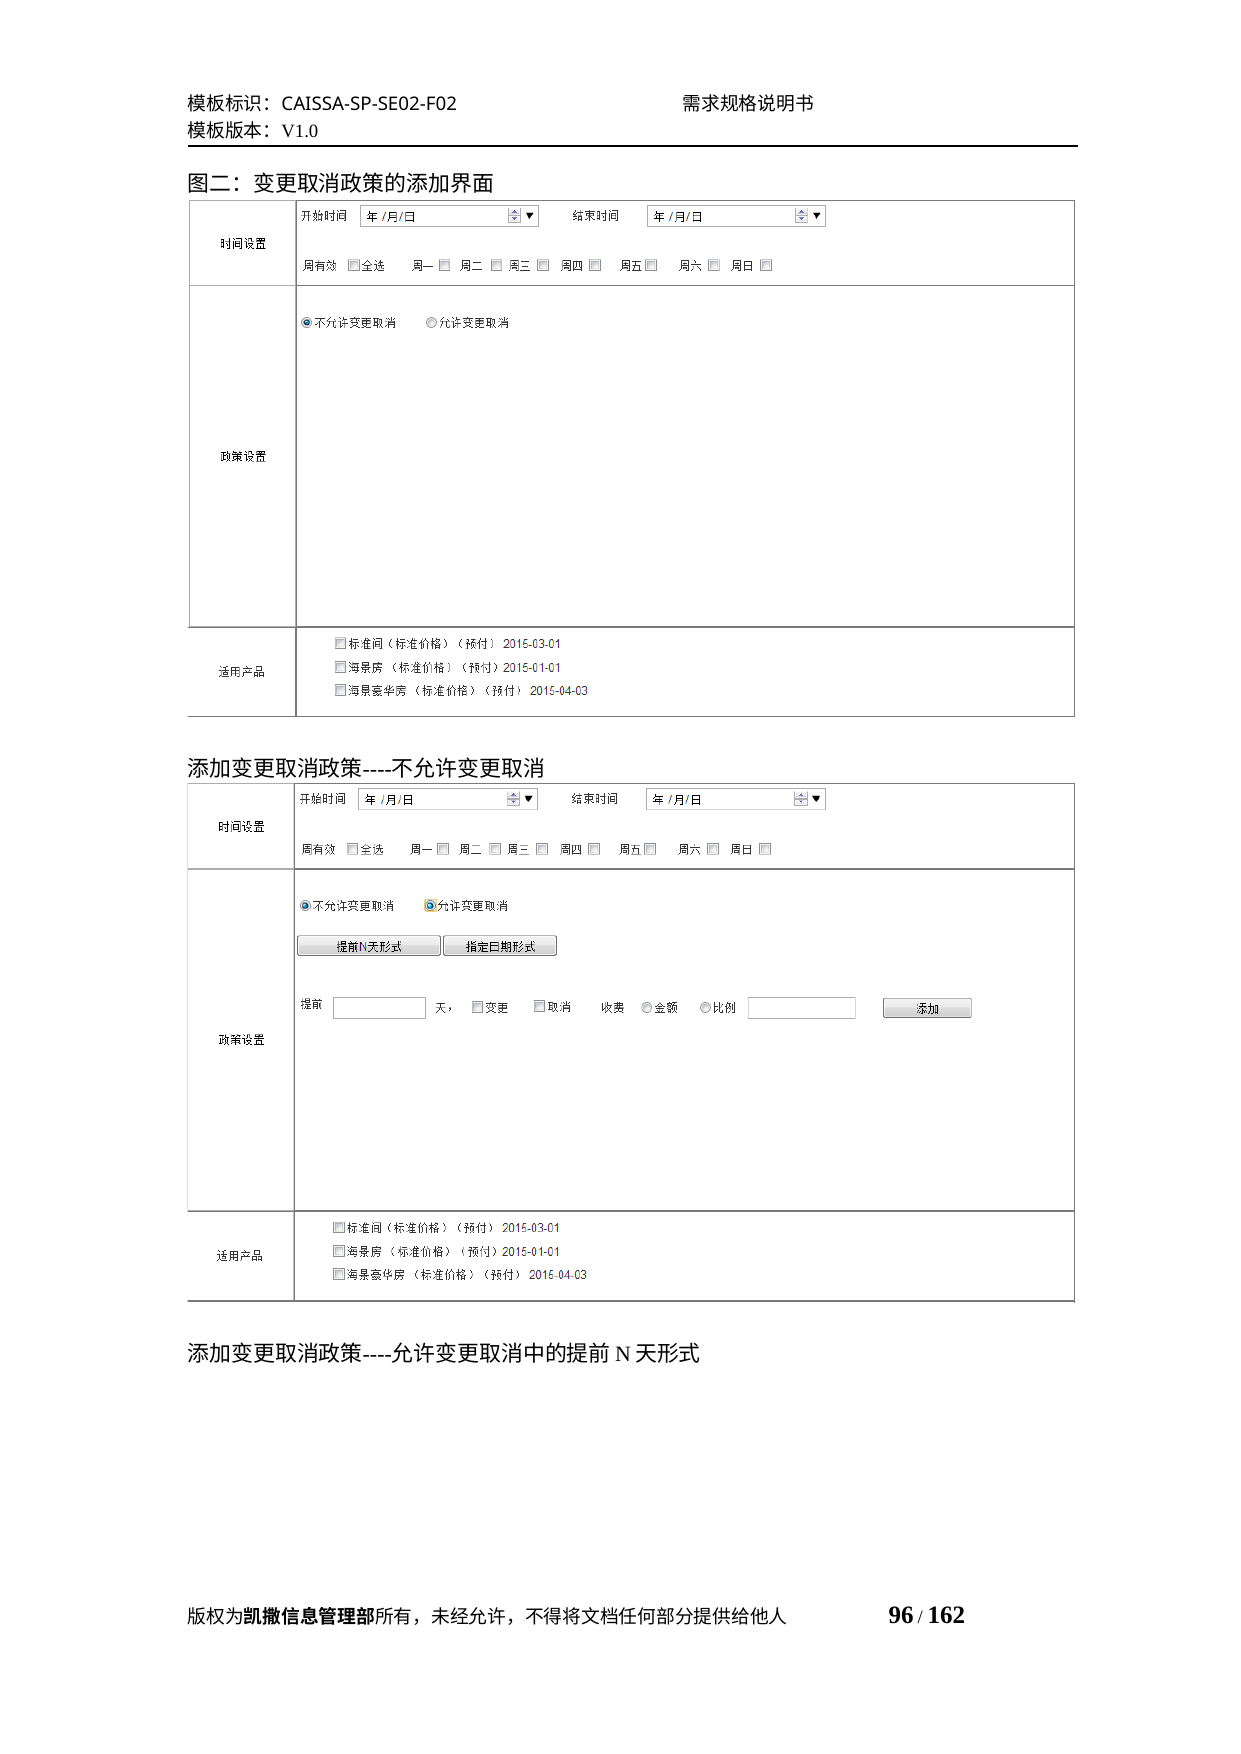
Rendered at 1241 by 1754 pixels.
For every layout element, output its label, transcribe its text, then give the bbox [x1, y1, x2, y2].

picture [187, 198, 1078, 717]
picture [187, 783, 1078, 1303]
text 添加变更取消政策----不允许变更取消 [187, 751, 1078, 783]
text 图二：变更取消政策的添加界面 [187, 166, 1078, 198]
text 添加变更取消政策----允许变更取消中的提前N天形式 [187, 1336, 1078, 1368]
